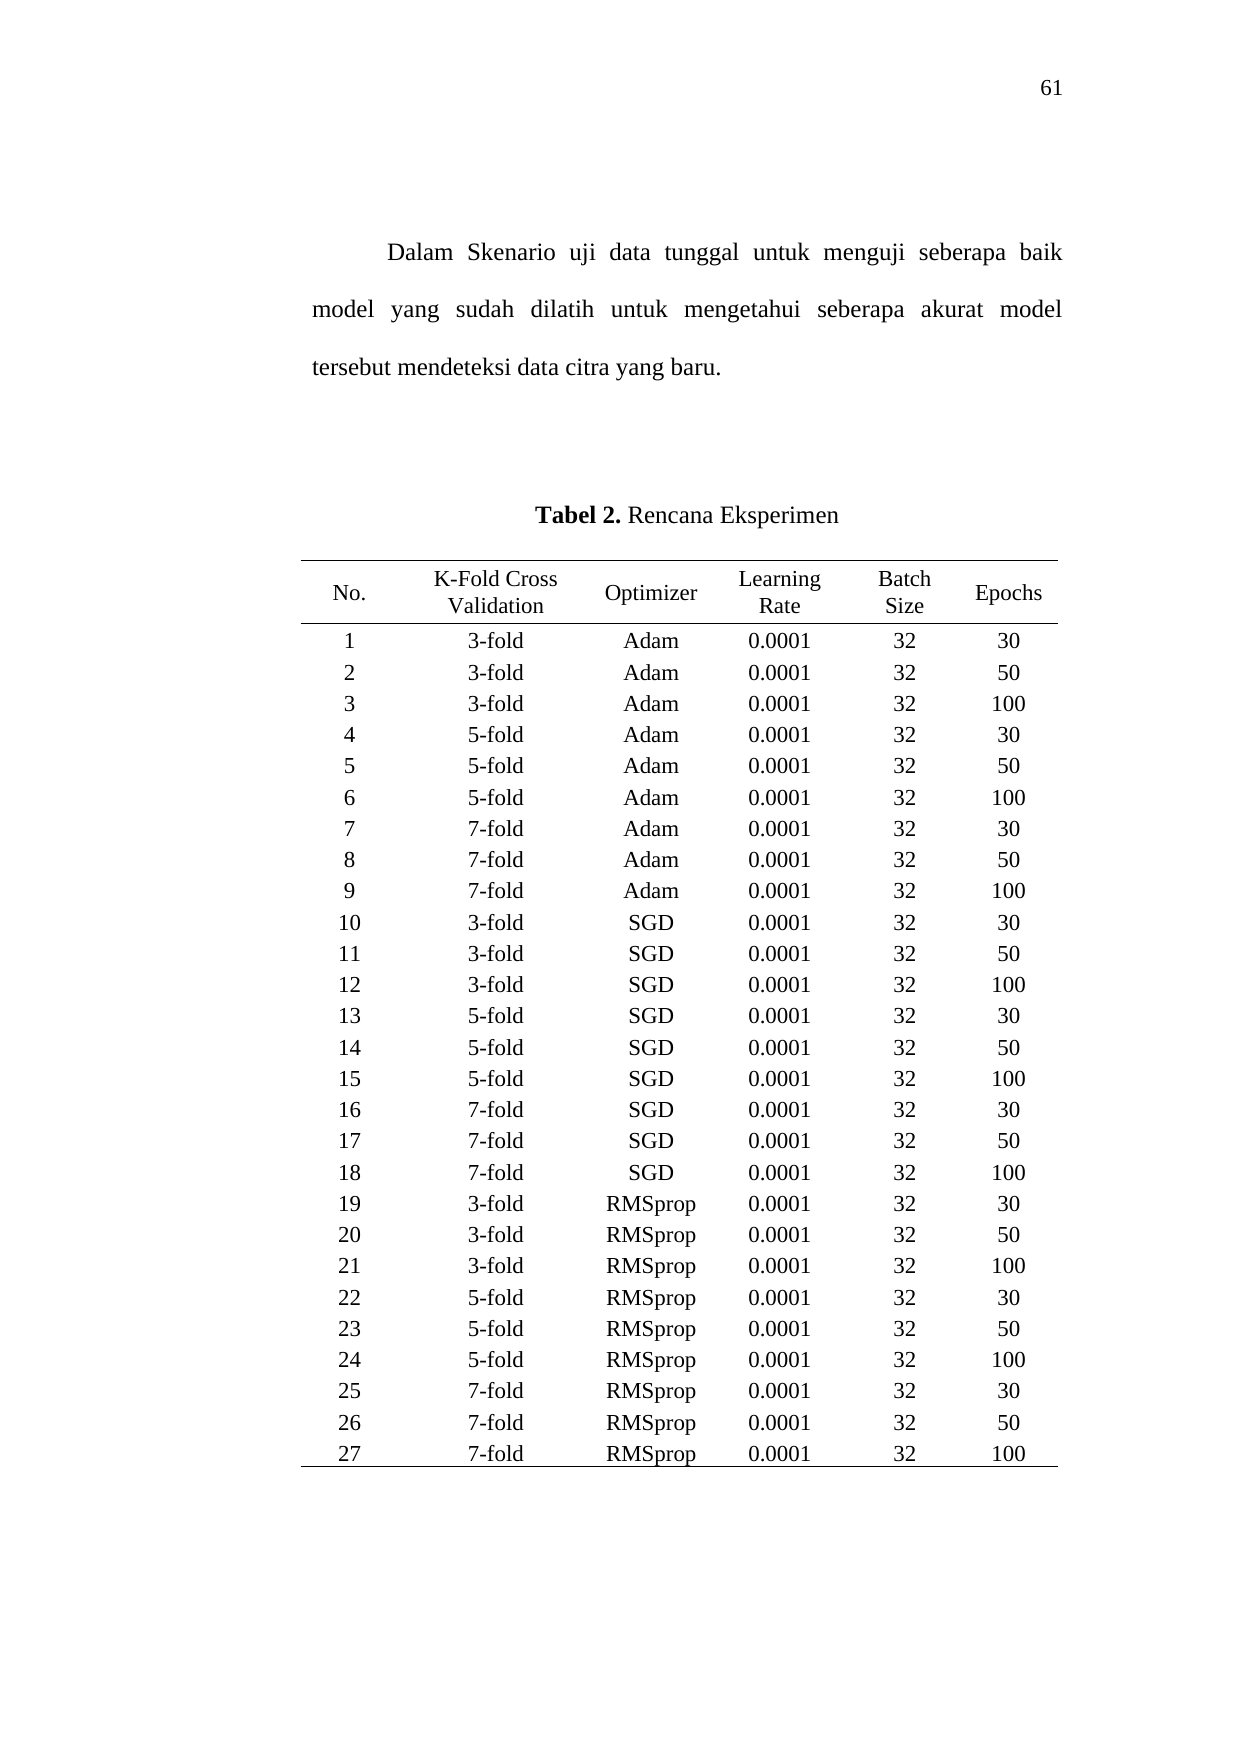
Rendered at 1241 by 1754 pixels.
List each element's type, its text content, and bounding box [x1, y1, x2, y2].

table_cell RMSprop [593, 1216, 709, 1247]
table_cell 0.0001 [709, 748, 850, 779]
table_header Optimizer [593, 561, 709, 622]
table_cell 23 [301, 1310, 398, 1341]
table_cell Adam [593, 685, 709, 716]
table_cell 50 [959, 1123, 1058, 1154]
table_cell 15 [301, 1060, 398, 1091]
table_cell 12 [301, 966, 398, 997]
table_cell 0.0001 [709, 998, 850, 1029]
table_cell 32 [850, 1341, 959, 1372]
table_header Batch Size [850, 561, 959, 622]
table_cell 32 [850, 685, 959, 716]
table_cell 32 [850, 779, 959, 810]
table_cell 50 [959, 935, 1058, 966]
table_cell 32 [850, 904, 959, 935]
table_cell 32 [850, 1248, 959, 1279]
table_cell 7-fold [398, 1435, 593, 1466]
table_cell 32 [850, 1029, 959, 1060]
table_cell 50 [959, 654, 1058, 685]
table_cell 13 [301, 998, 398, 1029]
table_cell 21 [301, 1248, 398, 1279]
table_cell 50 [959, 748, 1058, 779]
table_cell Adam [593, 654, 709, 685]
table_cell 5-fold [398, 998, 593, 1029]
table_cell 7-fold [398, 810, 593, 841]
table_cell RMSprop [593, 1435, 709, 1466]
table_cell 3-fold [398, 654, 593, 685]
table_cell 0.0001 [709, 716, 850, 747]
table_cell 3-fold [398, 1185, 593, 1216]
table_cell RMSprop [593, 1248, 709, 1279]
table_cell Adam [593, 873, 709, 904]
table_cell 17 [301, 1123, 398, 1154]
table_cell RMSprop [593, 1373, 709, 1404]
table_header No. [301, 561, 398, 622]
table_cell 32 [850, 716, 959, 747]
table_cell 32 [850, 748, 959, 779]
table_cell SGD [593, 1029, 709, 1060]
table_cell 32 [850, 1373, 959, 1404]
table_cell 25 [301, 1373, 398, 1404]
table_cell 30 [959, 904, 1058, 935]
table_cell 0.0001 [709, 810, 850, 841]
table_cell RMSprop [593, 1341, 709, 1372]
text Tabel 2. Rencana Eksperimen [311, 500, 1063, 529]
table_cell SGD [593, 1154, 709, 1185]
table_cell 5 [301, 748, 398, 779]
table_cell 100 [959, 1248, 1058, 1279]
table_cell 100 [959, 779, 1058, 810]
table_cell Adam [593, 779, 709, 810]
table_cell 0.0001 [709, 624, 850, 654]
table_cell 100 [959, 1341, 1058, 1372]
table_cell Adam [593, 748, 709, 779]
table_cell 3 [301, 685, 398, 716]
table_cell 20 [301, 1216, 398, 1247]
table_cell 3-fold [398, 624, 593, 654]
table_header K-Fold Cross Validation [398, 561, 593, 622]
table_cell 5-fold [398, 1060, 593, 1091]
table_cell 3-fold [398, 966, 593, 997]
table_cell RMSprop [593, 1185, 709, 1216]
table_cell Adam [593, 810, 709, 841]
table_cell 2 [301, 654, 398, 685]
table_cell 0.0001 [709, 1185, 850, 1216]
table_cell 32 [850, 1435, 959, 1466]
table_header Learning Rate [709, 561, 850, 622]
table_cell Adam [593, 841, 709, 872]
table_cell 0.0001 [709, 685, 850, 716]
table_cell 0.0001 [709, 1435, 850, 1466]
table_cell 7-fold [398, 1404, 593, 1435]
table_cell 30 [959, 716, 1058, 747]
table_cell 0.0001 [709, 1154, 850, 1185]
table_cell 0.0001 [709, 1091, 850, 1122]
table_cell SGD [593, 998, 709, 1029]
table_cell Adam [593, 624, 709, 654]
table_cell RMSprop [593, 1404, 709, 1435]
table_cell 0.0001 [709, 1404, 850, 1435]
table_cell 5-fold [398, 716, 593, 747]
table_cell 32 [850, 1216, 959, 1247]
table_cell 32 [850, 966, 959, 997]
table_cell 5-fold [398, 1279, 593, 1310]
table_cell 100 [959, 1435, 1058, 1466]
table_cell 32 [850, 654, 959, 685]
table_cell 26 [301, 1404, 398, 1435]
table_cell 0.0001 [709, 904, 850, 935]
table_cell 1 [301, 624, 398, 654]
table_cell 50 [959, 1029, 1058, 1060]
table_cell 0.0001 [709, 779, 850, 810]
table_cell SGD [593, 904, 709, 935]
table_cell 5-fold [398, 748, 593, 779]
table_cell 32 [850, 1060, 959, 1091]
table_cell 7-fold [398, 873, 593, 904]
table_cell 32 [850, 1123, 959, 1154]
table_cell 5-fold [398, 779, 593, 810]
table_header Epochs [959, 561, 1058, 622]
table_cell 32 [850, 624, 959, 654]
table_cell 11 [301, 935, 398, 966]
table_cell 6 [301, 779, 398, 810]
table_cell 4 [301, 716, 398, 747]
table_cell 30 [959, 998, 1058, 1029]
table_cell 32 [850, 1154, 959, 1185]
table_cell 0.0001 [709, 1310, 850, 1341]
table_cell 32 [850, 873, 959, 904]
table_cell 19 [301, 1185, 398, 1216]
table_cell 32 [850, 810, 959, 841]
table_cell 7-fold [398, 1091, 593, 1122]
table_cell 18 [301, 1154, 398, 1185]
table_cell 0.0001 [709, 1248, 850, 1279]
table_cell SGD [593, 1123, 709, 1154]
table_cell 5-fold [398, 1029, 593, 1060]
table_cell 0.0001 [709, 1060, 850, 1091]
table_cell 3-fold [398, 1216, 593, 1247]
table_cell 50 [959, 1310, 1058, 1341]
table_cell Adam [593, 716, 709, 747]
table_cell SGD [593, 1060, 709, 1091]
table_cell 0.0001 [709, 1373, 850, 1404]
table_cell SGD [593, 935, 709, 966]
table_cell 100 [959, 873, 1058, 904]
table_cell 0.0001 [709, 1123, 850, 1154]
table_cell 7-fold [398, 841, 593, 872]
table_cell 0.0001 [709, 1279, 850, 1310]
table_cell 0.0001 [709, 935, 850, 966]
table_cell 100 [959, 685, 1058, 716]
table_cell 32 [850, 1091, 959, 1122]
table_cell 3-fold [398, 904, 593, 935]
table_cell 30 [959, 1279, 1058, 1310]
table_cell 0.0001 [709, 1341, 850, 1372]
table_cell 0.0001 [709, 654, 850, 685]
table_cell 3-fold [398, 935, 593, 966]
table_cell 30 [959, 1185, 1058, 1216]
table_cell 7 [301, 810, 398, 841]
table_cell 10 [301, 904, 398, 935]
table_cell 32 [850, 998, 959, 1029]
table_cell 32 [850, 1310, 959, 1341]
table_cell 7-fold [398, 1154, 593, 1185]
table_cell 50 [959, 1404, 1058, 1435]
table_cell 30 [959, 1091, 1058, 1122]
table_cell 9 [301, 873, 398, 904]
table_cell 22 [301, 1279, 398, 1310]
table_cell 5-fold [398, 1341, 593, 1372]
table_cell 7-fold [398, 1373, 593, 1404]
table_cell 30 [959, 624, 1058, 654]
table_cell 16 [301, 1091, 398, 1122]
table_cell 100 [959, 1060, 1058, 1091]
table_cell 3-fold [398, 685, 593, 716]
table_cell SGD [593, 1091, 709, 1122]
table_cell 100 [959, 966, 1058, 997]
table_cell 14 [301, 1029, 398, 1060]
table_cell 8 [301, 841, 398, 872]
table_cell 32 [850, 1404, 959, 1435]
table_cell 100 [959, 1154, 1058, 1185]
table_cell 27 [301, 1435, 398, 1466]
table_cell 32 [850, 1185, 959, 1216]
table_cell 50 [959, 841, 1058, 872]
table_cell 0.0001 [709, 1029, 850, 1060]
table_cell RMSprop [593, 1310, 709, 1341]
text Dalam Skenario uji data tunggal untuk menguji seberapa baik model yang sudah dilatih untuk mengetahui seberapa akurat model tersebut mendeteksi data citra yang baru. [312, 237, 1063, 381]
table_cell 32 [850, 841, 959, 872]
table_cell 0.0001 [709, 873, 850, 904]
table_cell 5-fold [398, 1310, 593, 1341]
table_cell 0.0001 [709, 1216, 850, 1247]
table_cell 0.0001 [709, 841, 850, 872]
table_cell 30 [959, 810, 1058, 841]
table_cell 50 [959, 1216, 1058, 1247]
table_cell 30 [959, 1373, 1058, 1404]
table_cell SGD [593, 966, 709, 997]
table_cell 24 [301, 1341, 398, 1372]
table_cell 0.0001 [709, 966, 850, 997]
table_cell 32 [850, 935, 959, 966]
table_cell RMSprop [593, 1279, 709, 1310]
table_cell 32 [850, 1279, 959, 1310]
table_cell 7-fold [398, 1123, 593, 1154]
table_cell 3-fold [398, 1248, 593, 1279]
